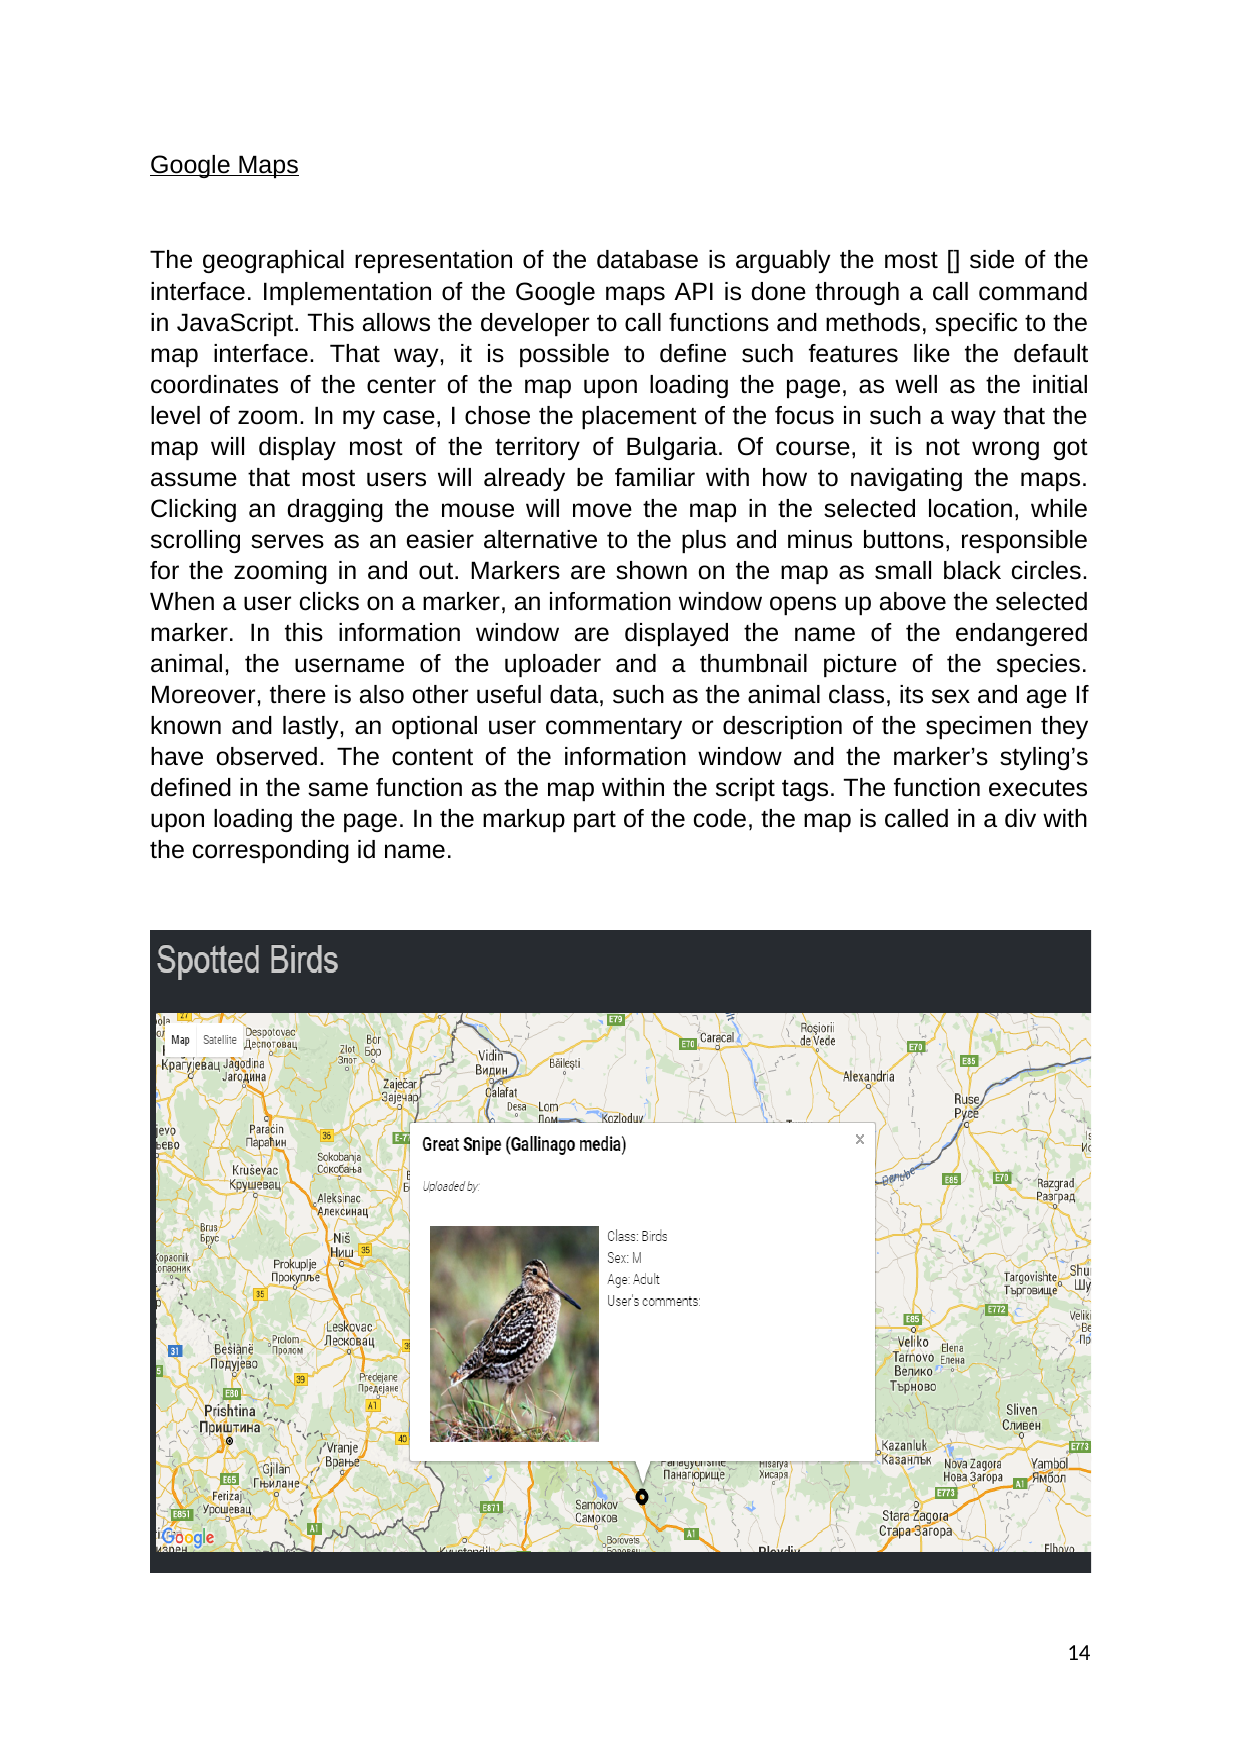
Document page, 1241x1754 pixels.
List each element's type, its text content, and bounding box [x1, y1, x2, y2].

text Google Maps [150, 150, 1090, 179]
text The geographical representation of the database is arguably the most [] side of the interface. Implementation of the Google maps API is done through a call command in JavaScript. This allows the developer to call functions and methods, specific to the map interface. That way, it is possible to define such features like the default coordinates of the center of the map upon loading the page, as well as the initial level of zoom. In my case, I chose the placement of the focus in such a way that the map will display most of the territory of Bulgaria. Of course, it is not wrong got assume that most users will already be familiar with how to navigating the maps. Clicking an dragging the mouse will move the map in the selected location, while scrolling serves as an easier alternative to the plus and minus buttons, responsible for the zooming in and out. Markers are shown on the map as small black circles. When a user clicks on a marker, an information window opens up above the selected marker. In this information window are displayed the name of the endangered animal, the username of the uploader and a thumbnail picture of the species. Moreover, there is also other useful data, such as the animal class, its sex and age If known and lastly, an optional user commentary or description of the specimen they have observed. The content of the information window and the marker’s styling’s defined in the same function as the map within the script tags. The function executes upon loading the page. In the markup part of the code, the map is called in a div with the corresponding id name. [150, 245, 1090, 864]
picture [150, 930, 1092, 1573]
